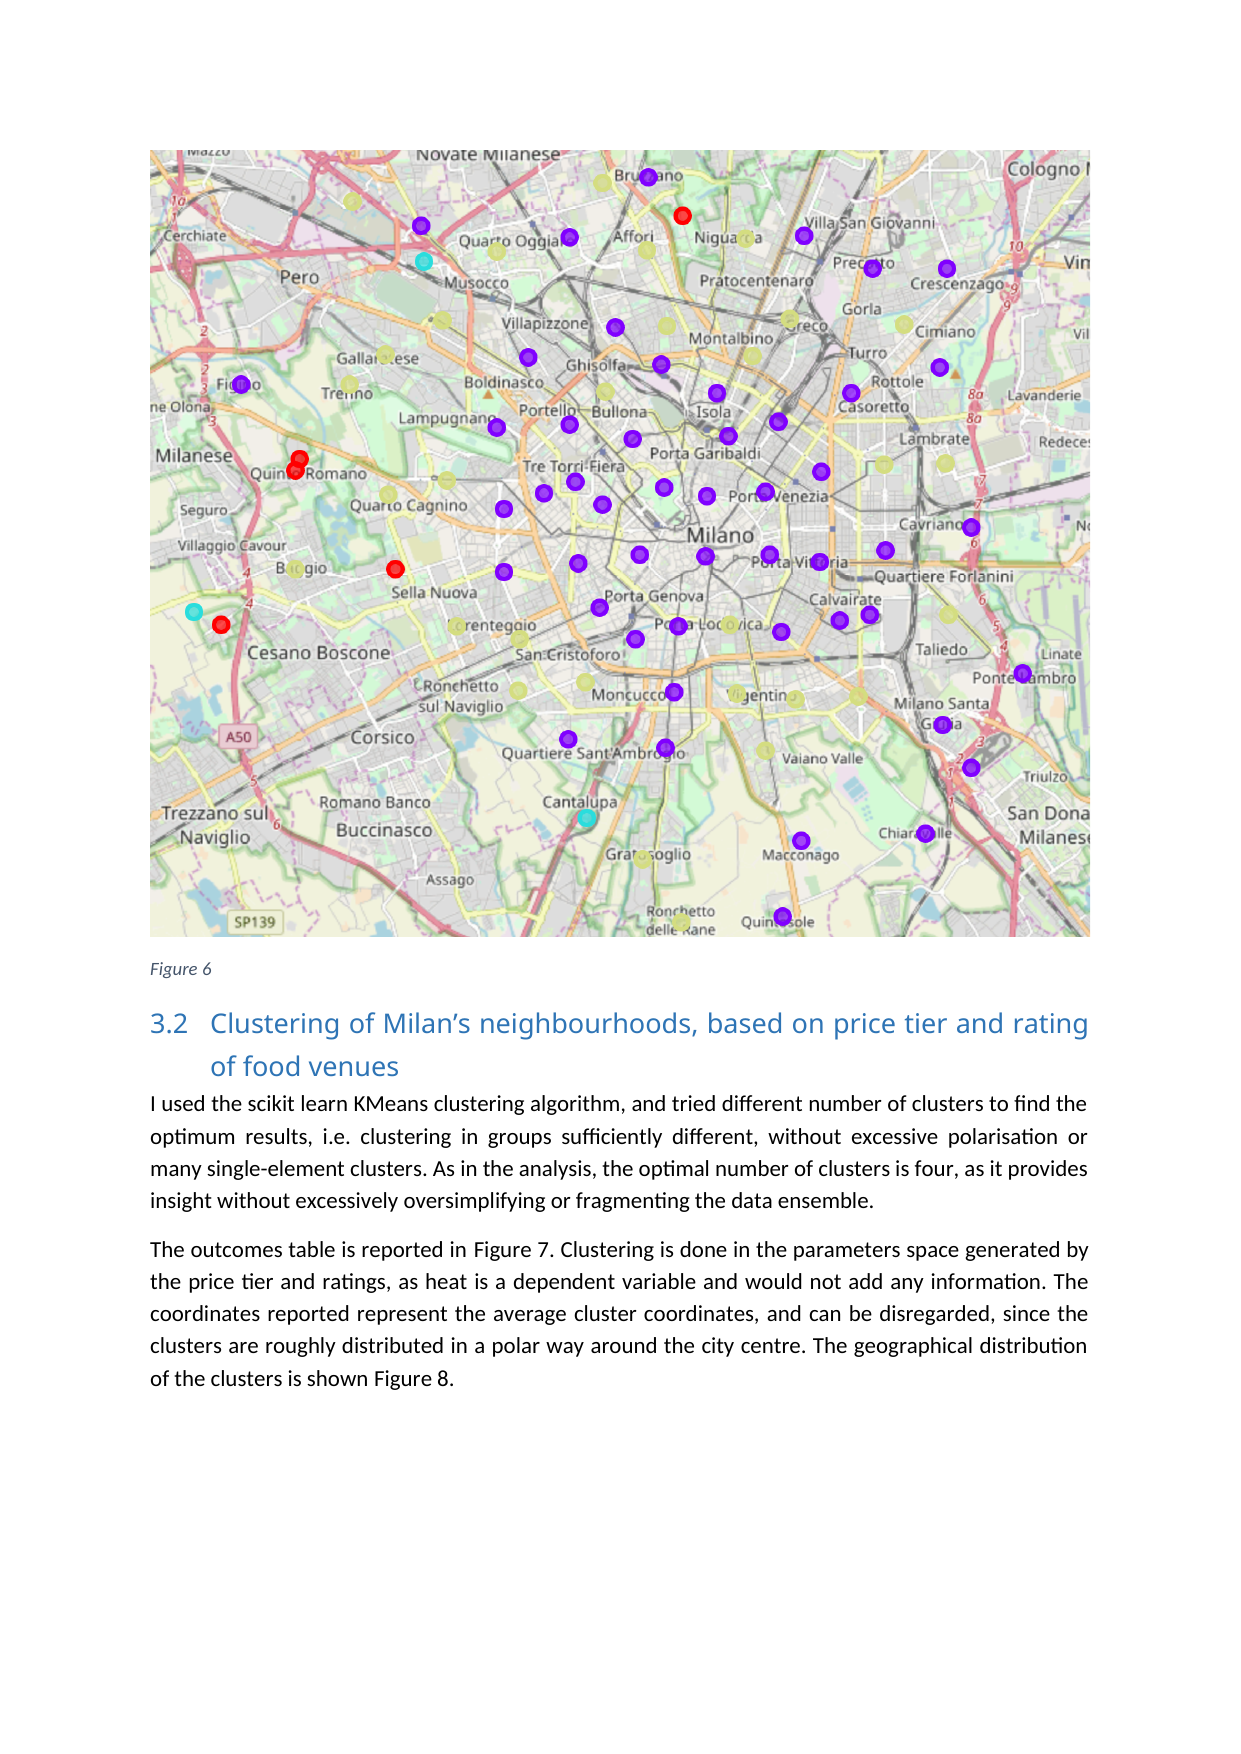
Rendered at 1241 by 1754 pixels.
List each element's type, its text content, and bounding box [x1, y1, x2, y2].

subtitle Clustering of Milan’s neighbourhoods, based on price tier and rating of food venues [150, 1005, 1090, 1084]
picture [150, 150, 1091, 937]
text The outcomes table is reported in Figure 7. Clustering is done in the parameters space generated by the price tier and ratings, as heat is a dependent variable and would not add any information. The coordinates reported represent the average cluster coordinates, and can be disregarded, since the clusters are roughly distributed in a polar way around the city centre. The geographical distribution of the clusters is shown Figure 8. [150, 1235, 1090, 1392]
text I used the scikit learn KMeans clustering algorithm, and tried different number of clusters to find the optimum results, i.e. clustering in groups sufficiently different, without excessive polarisation or many single-element clusters. As in the analysis, the optimal number of clusters is four, as it provides insight without excessively oversimplifying or fragmenting the data ensemble. [150, 1089, 1090, 1214]
text Figure 6 [150, 958, 1090, 981]
